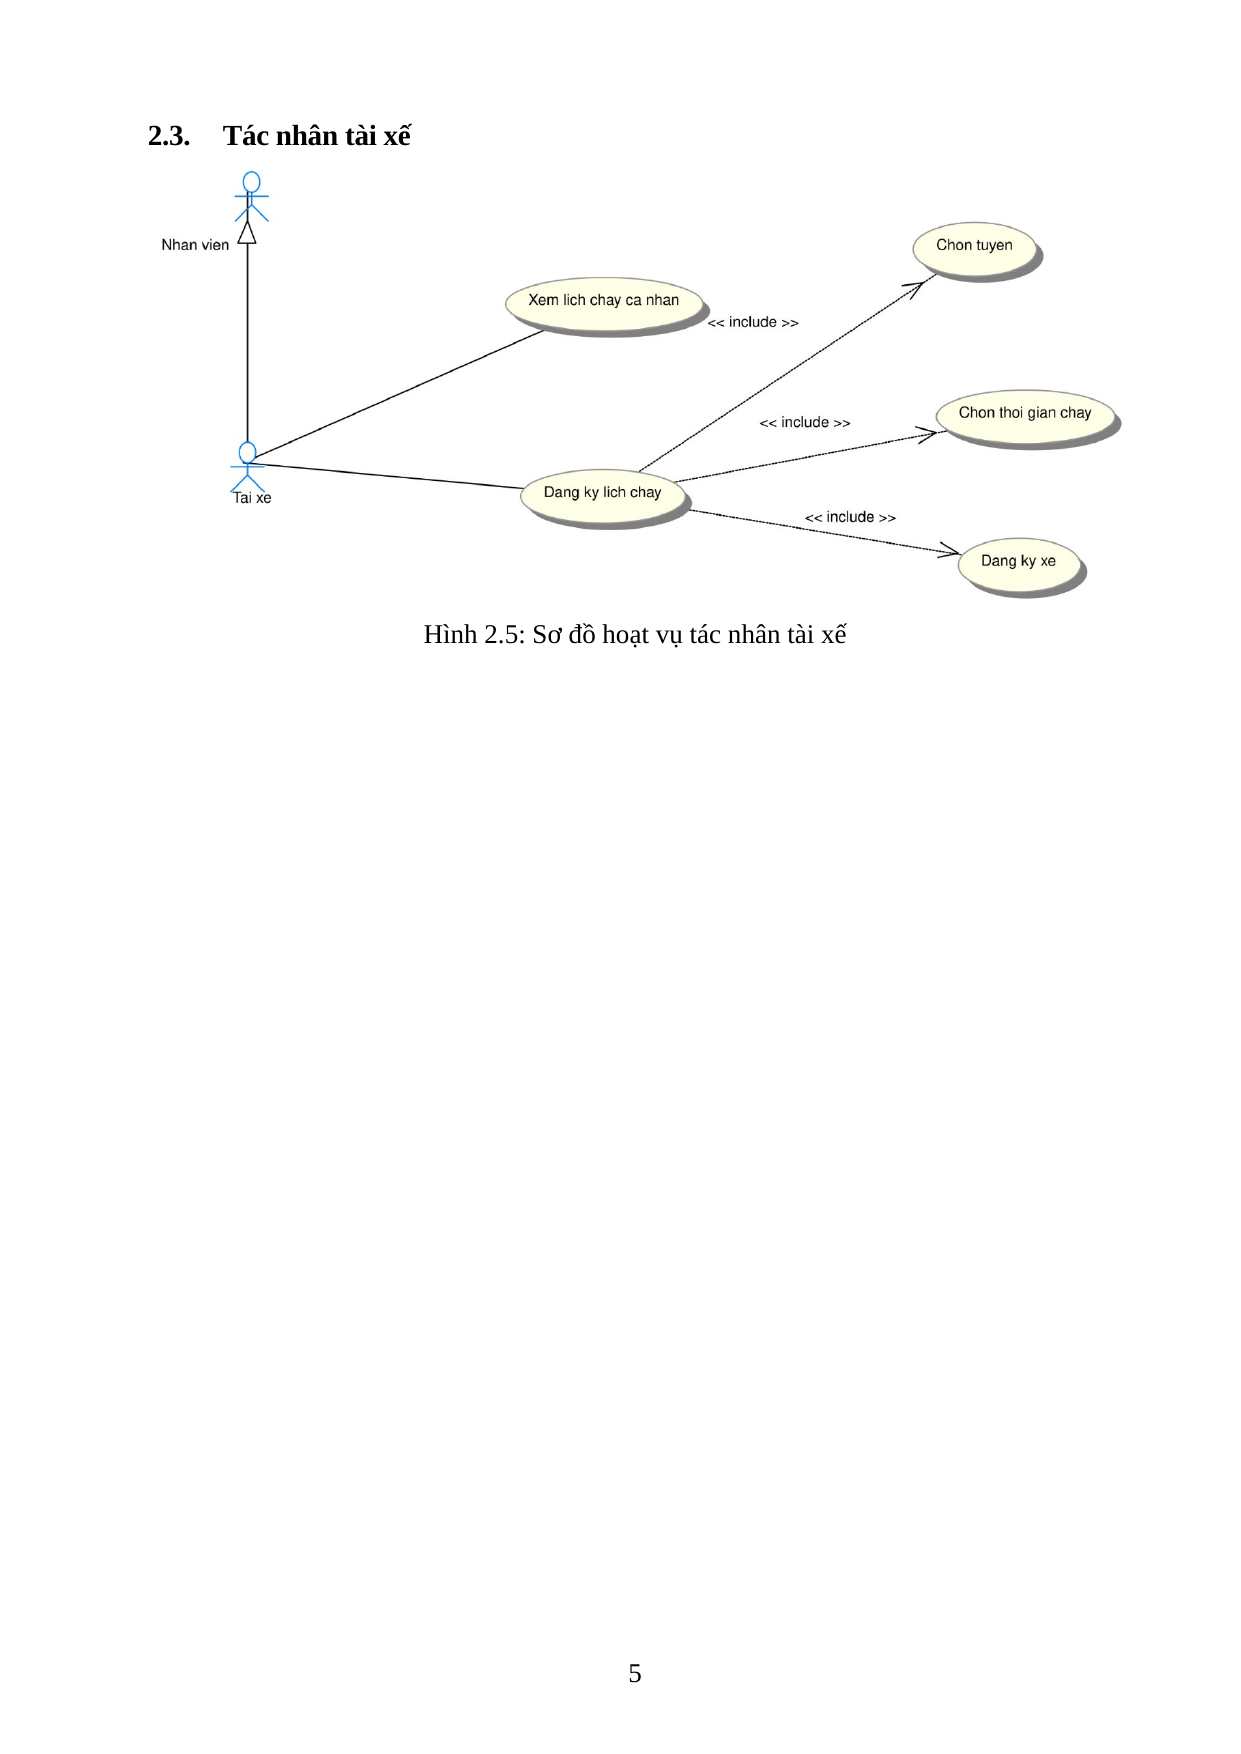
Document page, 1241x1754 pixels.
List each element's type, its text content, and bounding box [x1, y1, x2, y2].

subtitle Tác nhân tài xế [148, 118, 1122, 152]
picture [147, 170, 1123, 600]
